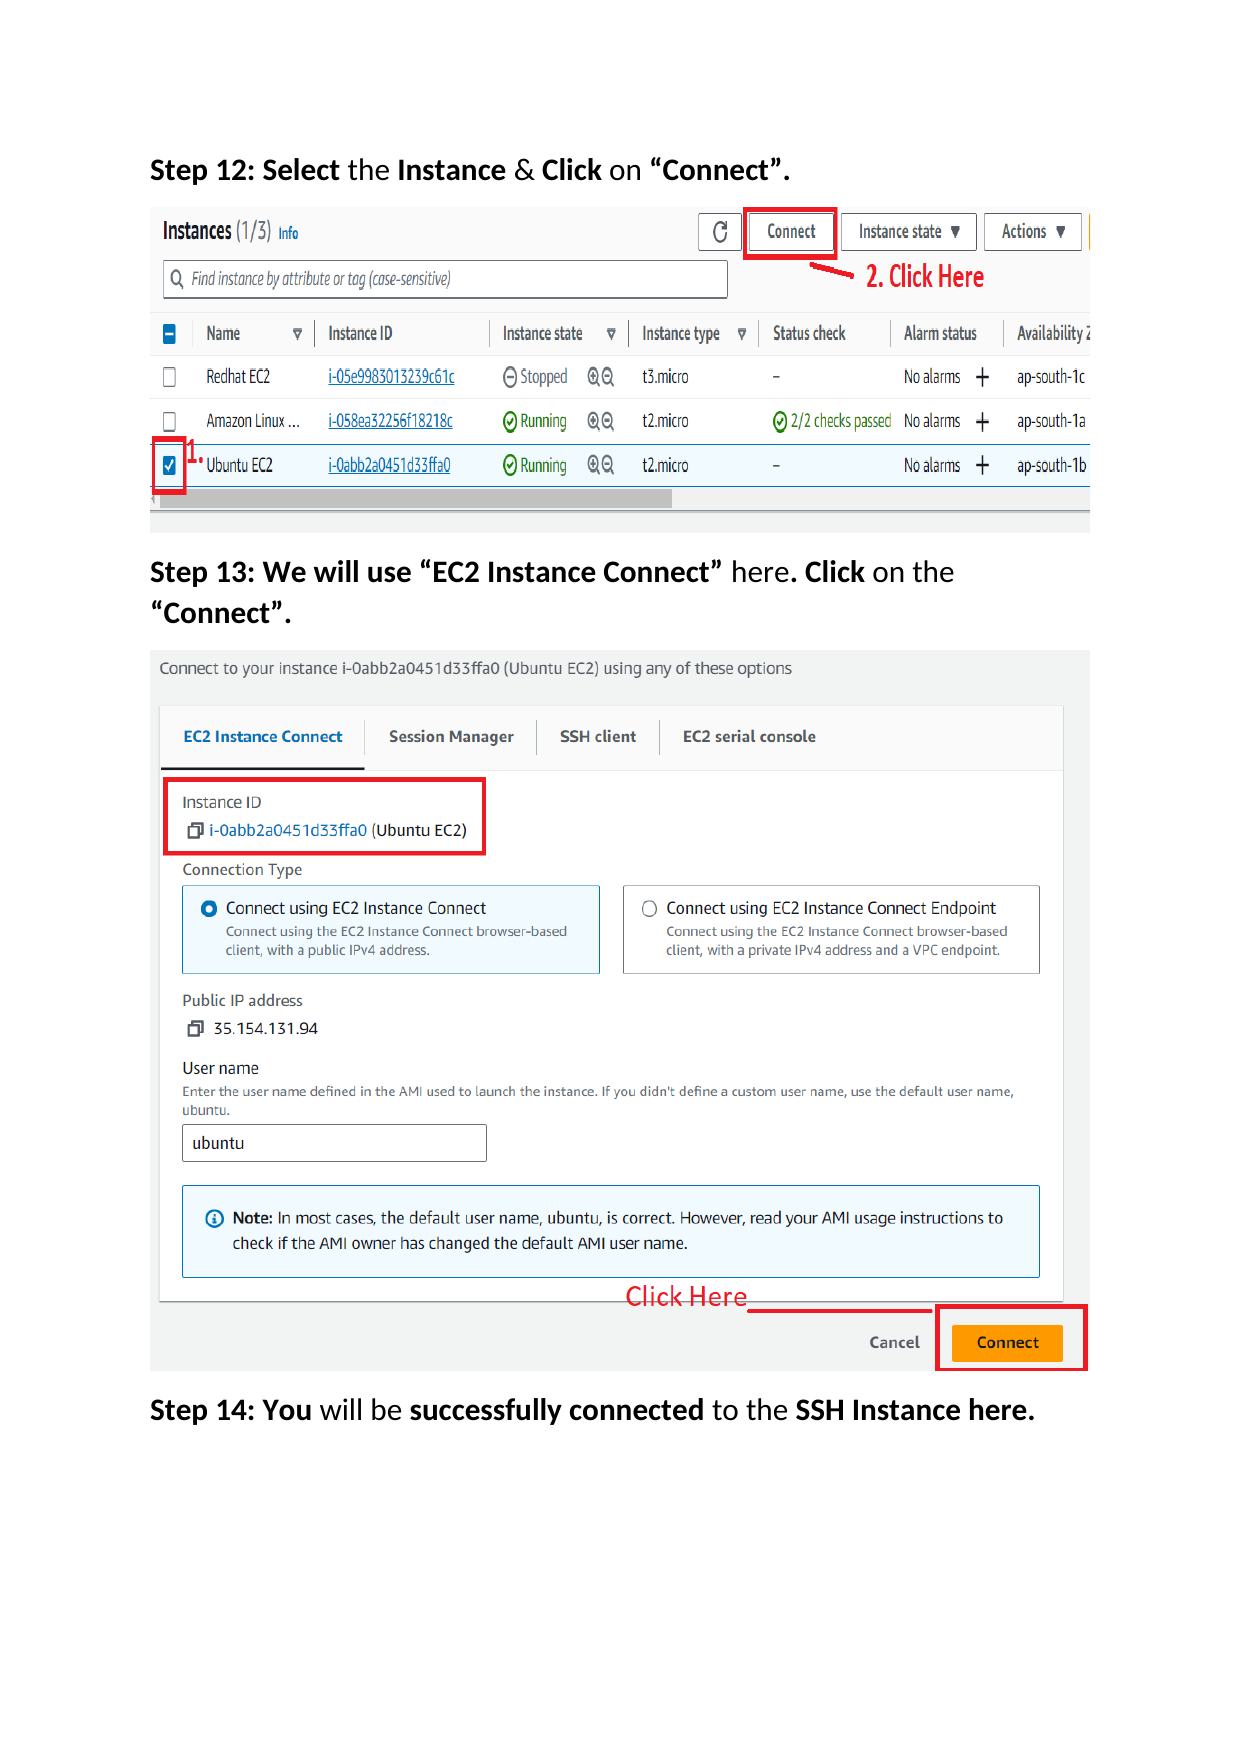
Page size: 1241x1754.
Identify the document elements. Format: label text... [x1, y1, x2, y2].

picture [150, 650, 1091, 1371]
text Step 14: You will be successfully connected to the SSH Instance here. [150, 1390, 1090, 1428]
text Step 13: We will use “EC2 Instance Connect” here. Click on the “Connect”. [150, 552, 1090, 631]
picture [150, 207, 1091, 533]
text Step 12: Select the Instance & Click on “Connect”. [150, 150, 1090, 188]
